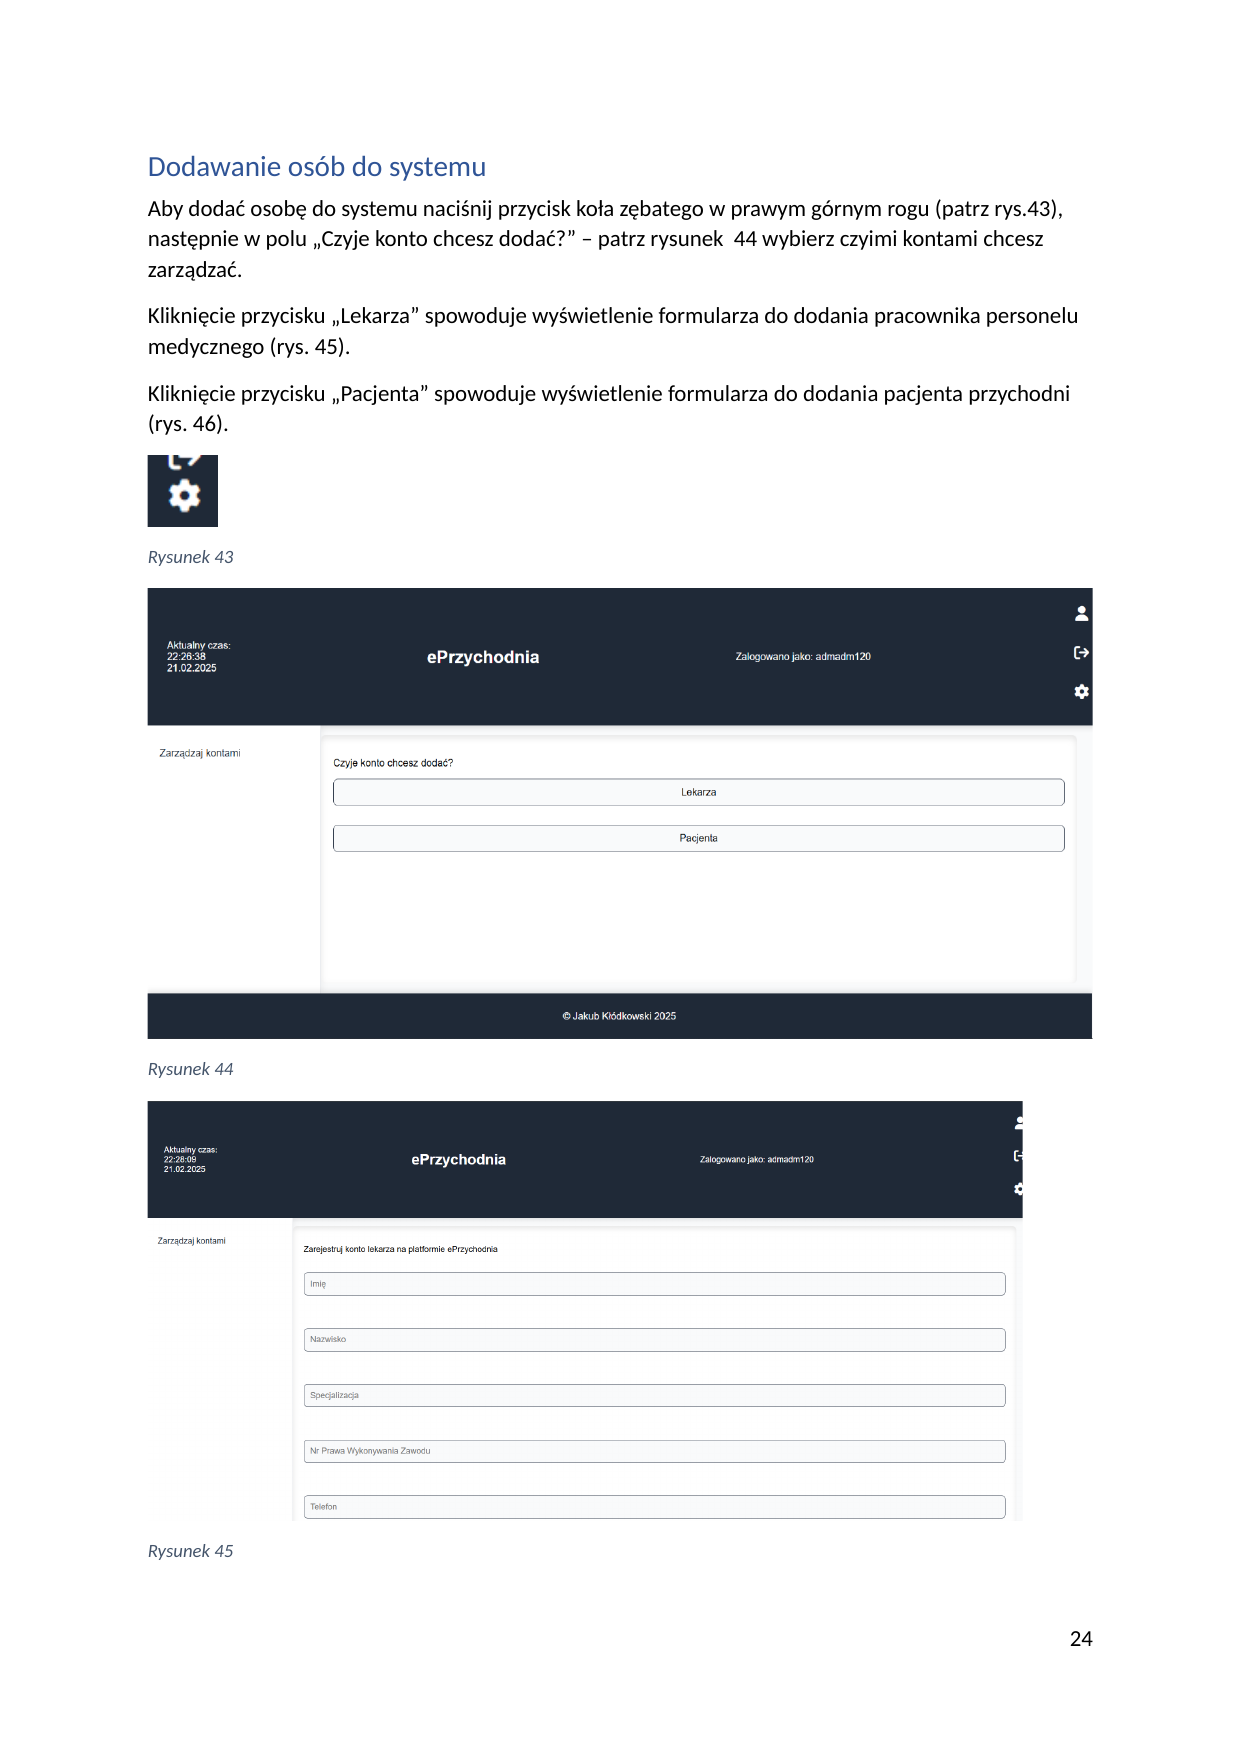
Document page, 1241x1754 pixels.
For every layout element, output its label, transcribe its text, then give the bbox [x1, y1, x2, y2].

text Kliknięcie przycisku „Pacjenta” spowoduje wyświetlenie formularza do dodania pacjenta przychodni (rys. 46). [148, 379, 1093, 437]
subtitle Dodawanie osób do systemu [148, 148, 1093, 183]
picture [147, 588, 1093, 1039]
text Kliknięcie przycisku „Lekarza” spowoduje wyświetlenie formularza do dodania pracownika personelu medycznego (rys. 45). [148, 302, 1093, 360]
text Aby dodać osobę do systemu naciśnij przycisk koła zębatego w prawym górnym rogu (patrz rys.43), następnie w polu „Czyje konto chcesz dodać?” – patrz rysunek 44 wybierz czyimi kontami chcesz zarządzać. [148, 194, 1093, 283]
picture [147, 1101, 1023, 1521]
picture [147, 455, 218, 527]
